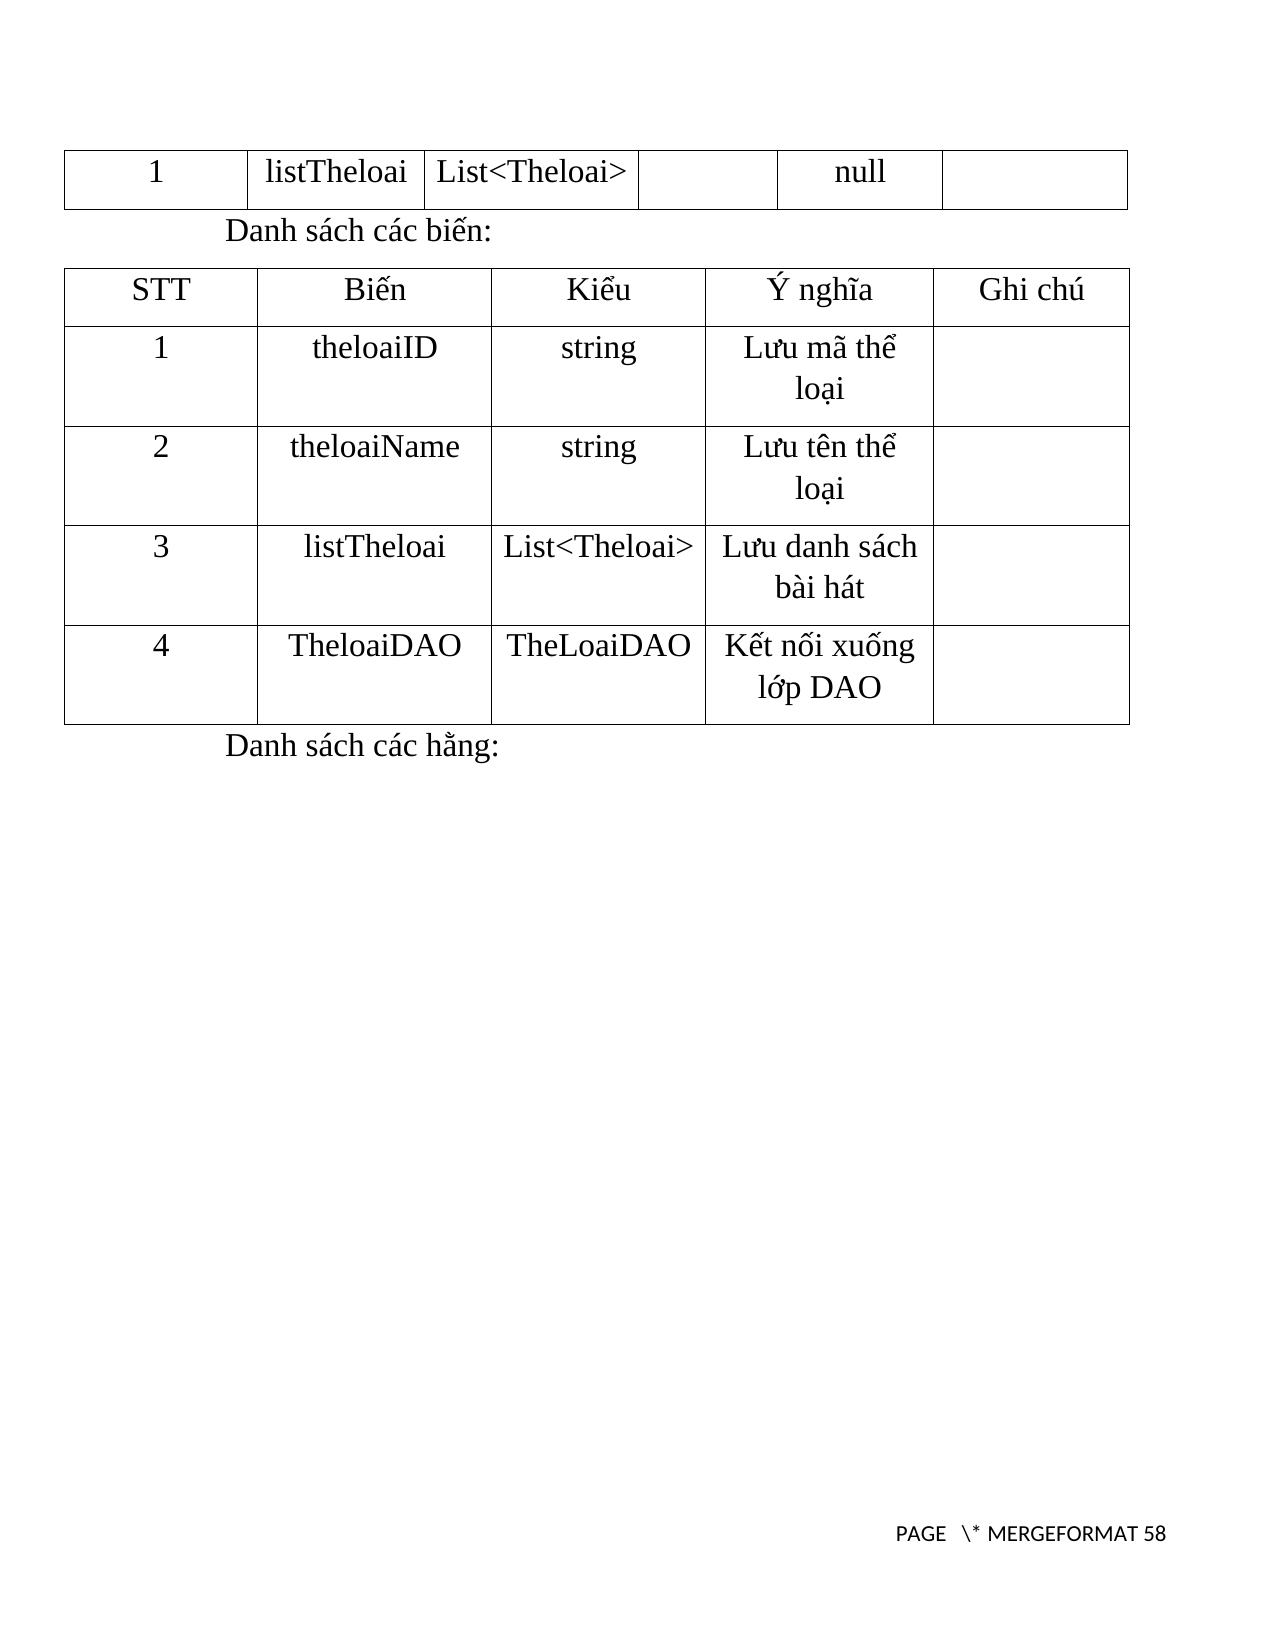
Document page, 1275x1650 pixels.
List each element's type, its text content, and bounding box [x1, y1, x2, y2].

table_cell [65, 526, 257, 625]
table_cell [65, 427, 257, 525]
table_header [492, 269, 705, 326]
list Danh sách các biến: [225, 210, 1167, 248]
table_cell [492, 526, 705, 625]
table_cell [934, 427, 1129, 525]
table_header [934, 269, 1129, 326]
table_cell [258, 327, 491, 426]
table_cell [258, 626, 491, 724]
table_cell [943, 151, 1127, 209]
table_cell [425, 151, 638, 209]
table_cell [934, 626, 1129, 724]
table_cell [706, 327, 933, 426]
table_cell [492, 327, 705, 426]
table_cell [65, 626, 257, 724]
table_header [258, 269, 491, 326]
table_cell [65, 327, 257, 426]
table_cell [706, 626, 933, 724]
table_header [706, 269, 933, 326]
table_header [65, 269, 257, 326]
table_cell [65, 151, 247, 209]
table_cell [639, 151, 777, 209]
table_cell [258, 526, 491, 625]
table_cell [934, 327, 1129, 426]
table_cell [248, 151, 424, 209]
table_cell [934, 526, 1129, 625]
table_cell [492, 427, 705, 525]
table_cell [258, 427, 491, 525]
list Danh sách các hằng: [225, 725, 1167, 763]
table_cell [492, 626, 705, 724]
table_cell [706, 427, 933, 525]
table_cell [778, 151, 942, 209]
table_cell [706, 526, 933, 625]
